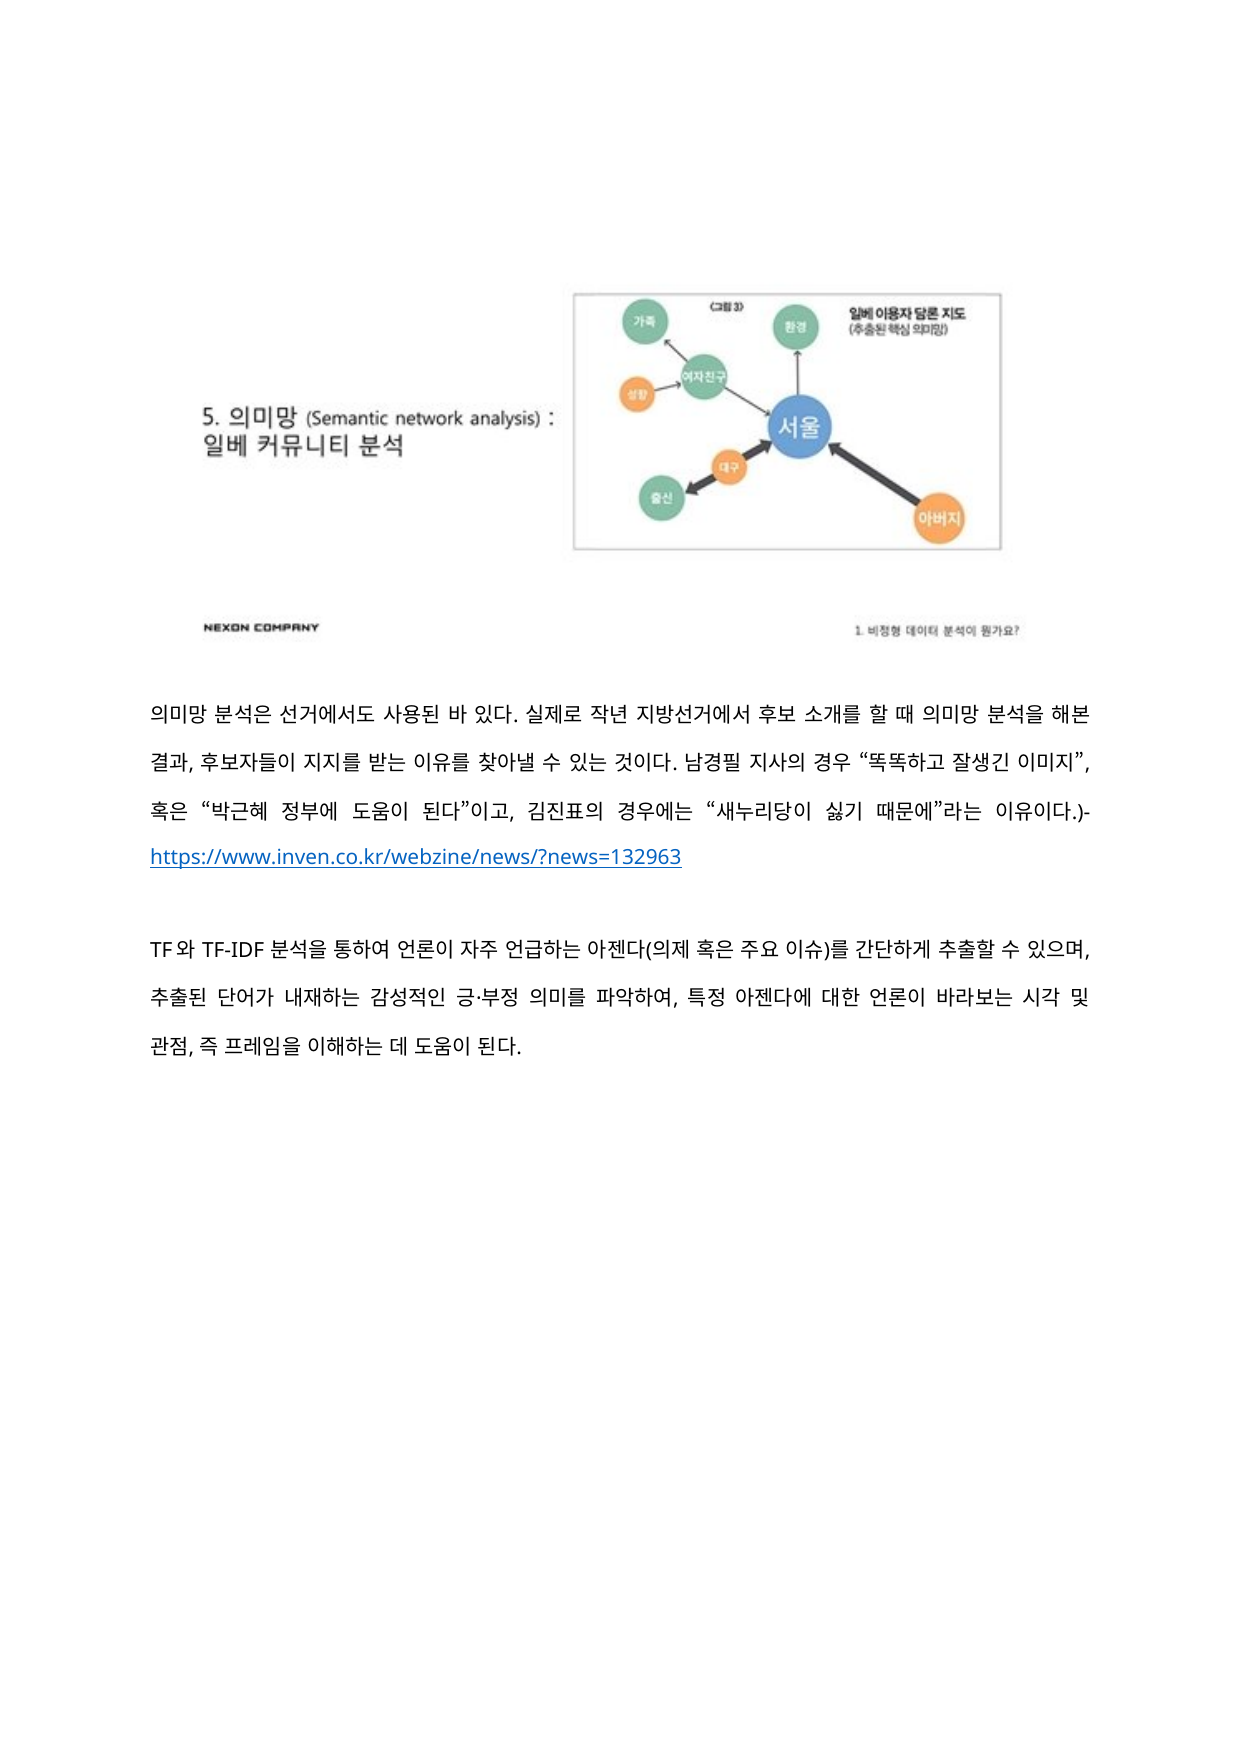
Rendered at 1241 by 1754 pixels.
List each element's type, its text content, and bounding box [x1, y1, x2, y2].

text TF와 TF-IDF 분석을 통하여 언론이 자주 언급하는 아젠다(의제 혹은 주요 이슈)를 간단하게 추출할 수 있으며, 추출된 단어가 내재하는 감성적인 긍·부정 의미를 파악하여, 특정 아젠다에 대한 언론이 바라보는 시각 및 관점, 즉 프레임을 이해하는 데 도움이 된다. [150, 933, 1090, 1060]
text 의미망 분석은 선거에서도 사용된 바 있다. 실제로 작년 지방선거에서 후보 소개를 할 때 의미망 분석을 해본 결과, 후보자들이 지지를 받는 이유를 찾아낼 수 있는 것이다. 남경필 지사의 경우 “똑똑하고 잘생긴 이미지”, 혹은 “박근혜 정부에 도움이 된다”이고, 김진표의 경우에는 “새누리당이 싫기 때문에”라는 이유이다.)- https://www.inven.co.kr/webzine/news/?news=132963 [150, 698, 1090, 871]
picture [150, 177, 1046, 682]
